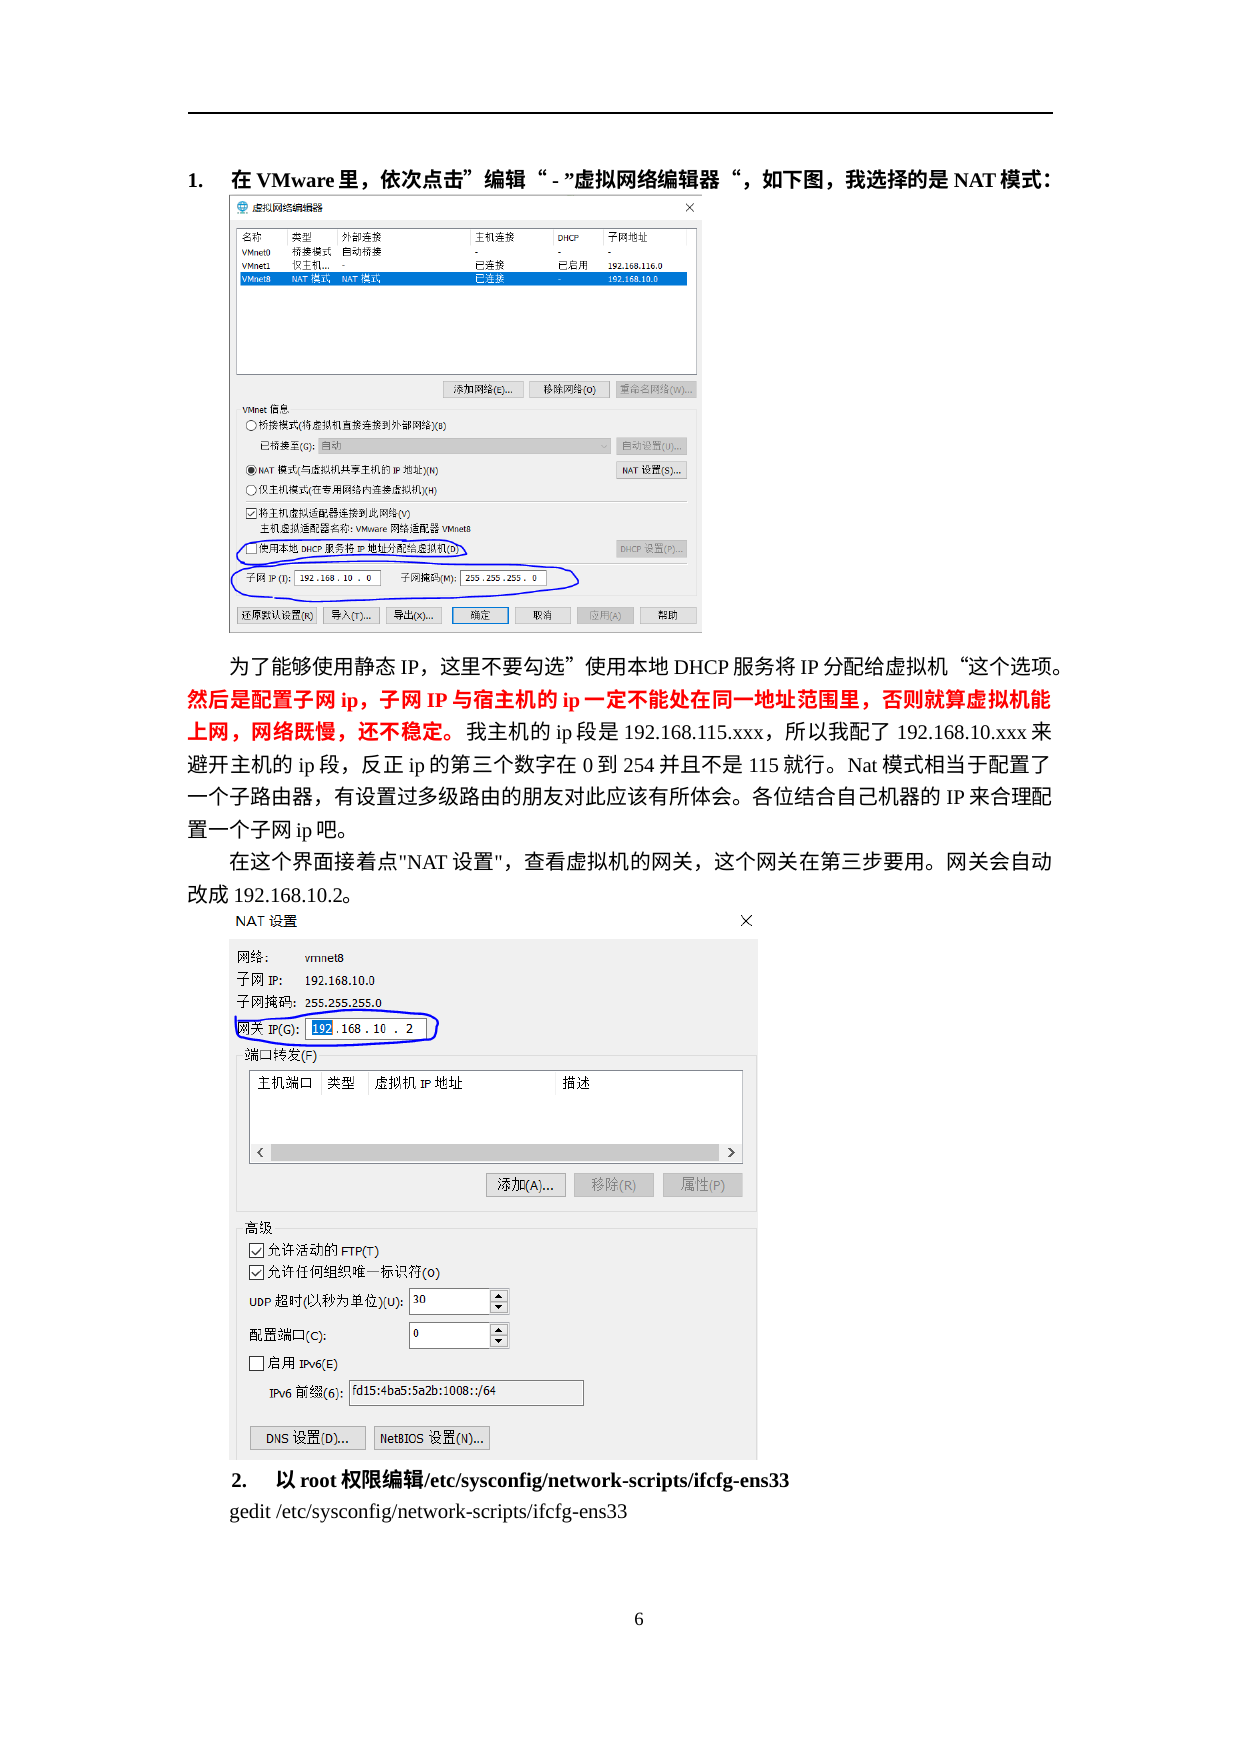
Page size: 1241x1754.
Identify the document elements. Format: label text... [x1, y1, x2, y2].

text 为了能够使用静态IP，这里不要勾选”使用本地DHCP服务将IP分配给虚拟机“这个选项。然后是配置子网ip，子网IP与宿主机的ip一定不能处在同一地址范围里，否则就算虚拟机能上网，网络既慢，还不稳定。我主机的ip段是192.168.115.xxx，所以我配了192.168.10.xxx来避开主机的ip段，反正ip的第三个数字在0到254并且不是115就行。Nat模式相当于配置了一个子路由器，有设置过多级路由的朋友对此应该有所体会。各位结合自己机器的IP来合理配置一个子网ip吧。 [187, 649, 1053, 844]
text gedit /etc/sysconfig/network-scripts/ifcfg-ens33 [187, 1494, 1053, 1527]
picture [229, 909, 758, 1460]
text 在这个界面接着点"NAT设置"，查看虚拟机的网关，这个网关在第三步要用。网关会自动改成192.168.10.2。 [187, 844, 1053, 909]
picture [229, 194, 702, 633]
subtitle 在VMware里，依次点击”编辑“ - ”虚拟网络编辑器“，如下图，我选择的是NAT模式： [187, 162, 1053, 194]
subtitle 以root权限编辑/etc/sysconfig/network-scripts/ifcfg-ens33 [231, 1462, 1053, 1494]
